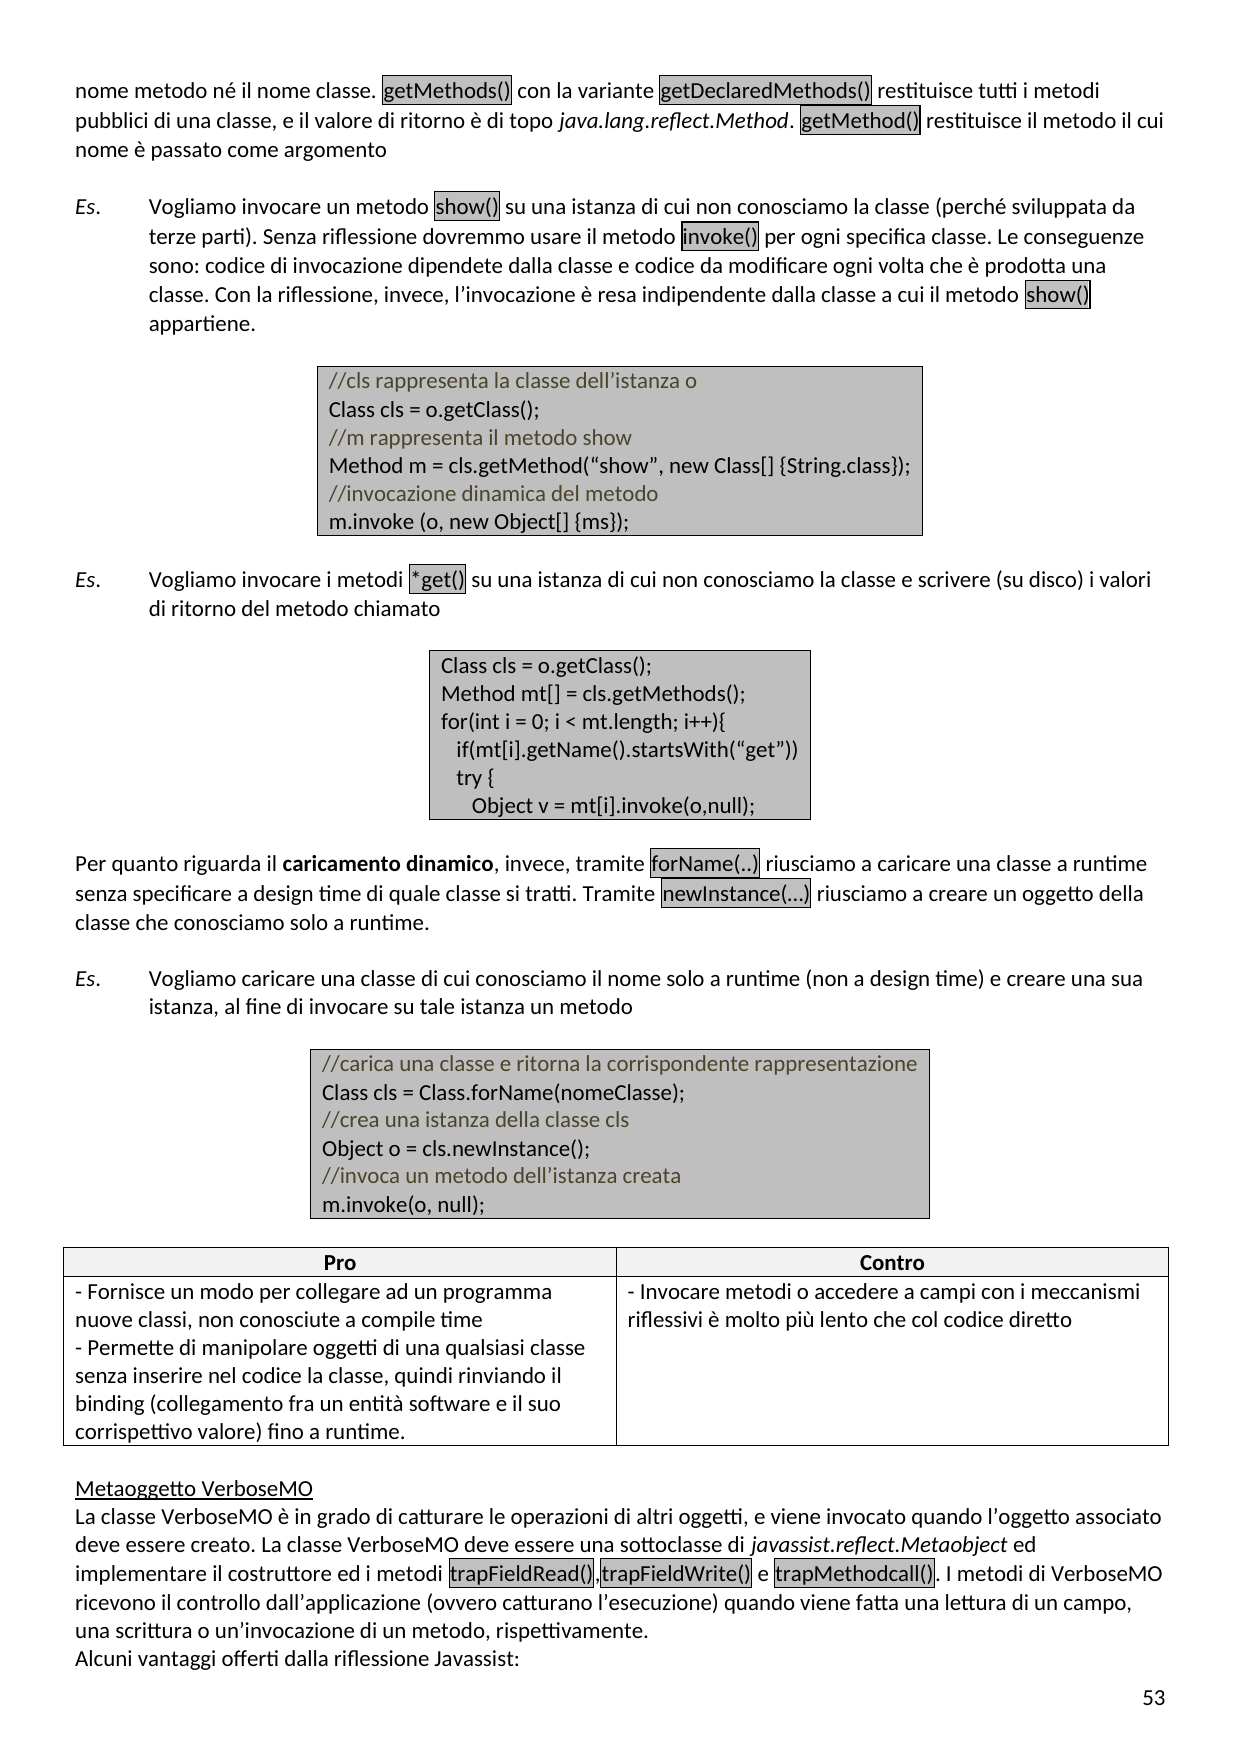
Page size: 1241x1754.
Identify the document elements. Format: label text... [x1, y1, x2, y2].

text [75, 75, 1165, 163]
text Alcuni vantaggi offerti dalla riflessione Javassist: [75, 1644, 1165, 1672]
table_cell - Fornisce un modo per collegare ad un programma nuove classi, non conosciute a compile time - Permette di manipolare oggetti di una qualsiasi classe senza inserire nel codice la classe, quindi rinviando il binding (collegamento fra un entità software e il suo corrispettivo valore) fino a runtime. [64, 1277, 616, 1445]
text Metaoggetto VerboseMO [75, 1474, 1165, 1502]
text Es. Vogliamo invocare un metodo show() su una istanza di cui non conosciamo la classe (perché sviluppata da terze parti). Senza riflessione dovremmo usare il metodo invoke() per ogni specifica classe. Le conseguenze sono: codice di invocazione dipendete dalla classe e codice da modificare ogni volta che è prodotta una classe. Con la riflessione, invece, l’invocazione è resa indipendente dalla classe a cui il metodo show() appartiene. [75, 191, 1165, 338]
text Es. Vogliamo caricare una classe di cui conosciamo il nome solo a runtime (non a design time) e creare una sua istanza, al fine di invocare su tale istanza un metodo [75, 964, 1165, 1021]
table_header Contro [617, 1248, 1168, 1276]
table_header Class cls = o.getClass(); Method mt[] = cls.getMethods(); for(int i = 0; i < mt.length; i++){ if(mt[i].getName().startsWith(“get”)) try { Object v = mt[i].invoke(o,null); [430, 651, 810, 819]
text Per quanto riguarda il caricamento dinamico, invece, tramite forName(..) riusciamo a caricare una classe a runtime senza specificare a design time di quale classe si tratti. Tramite newInstance(…) riusciamo a creare un oggetto della classe che conosciamo solo a runtime. [75, 848, 1165, 936]
table_header //carica una classe e ritorna la corrispondente rappresentazione Class cls = Class.forName(nomeClasse); //crea una istanza della classe cls Object o = cls.newInstance(); //invoca un metodo dell’istanza creata m.invoke(o, null); [311, 1050, 929, 1218]
table_header //cls rappresenta la classe dell’istanza o Class cls = o.getClass(); //m rappresenta il metodo show Method m = cls.getMethod(“show”, new Class[] {String.class}); //invocazione dinamica del metodo m.invoke (o, new Object[] {ms}); [318, 367, 922, 535]
table_cell - Invocare metodi o accedere a campi con i meccanismi riflessivi è molto più lento che col codice diretto [617, 1277, 1168, 1445]
text Es. Vogliamo invocare i metodi *get() su una istanza di cui non conosciamo la classe e scrivere (su disco) i valori di ritorno del metodo chiamato [75, 564, 1165, 622]
text La classe VerboseMO è in grado di catturare le operazioni di altri oggetti, e viene invocato quando l’oggetto associato deve essere creato. La classe VerboseMO deve essere una sottoclasse di javassist.reflect.Metaobject ed implementare il costruttore ed i metodi trapFieldRead(),trapFieldWrite() e trapMethodcall(). I metodi di VerboseMO ricevono il controllo dall’applicazione (ovvero catturano l’esecuzione) quando viene fatta una lettura di un campo, una scrittura o un’invocazione di un metodo, rispettivamente. [75, 1502, 1165, 1644]
table_header Pro [64, 1248, 616, 1276]
